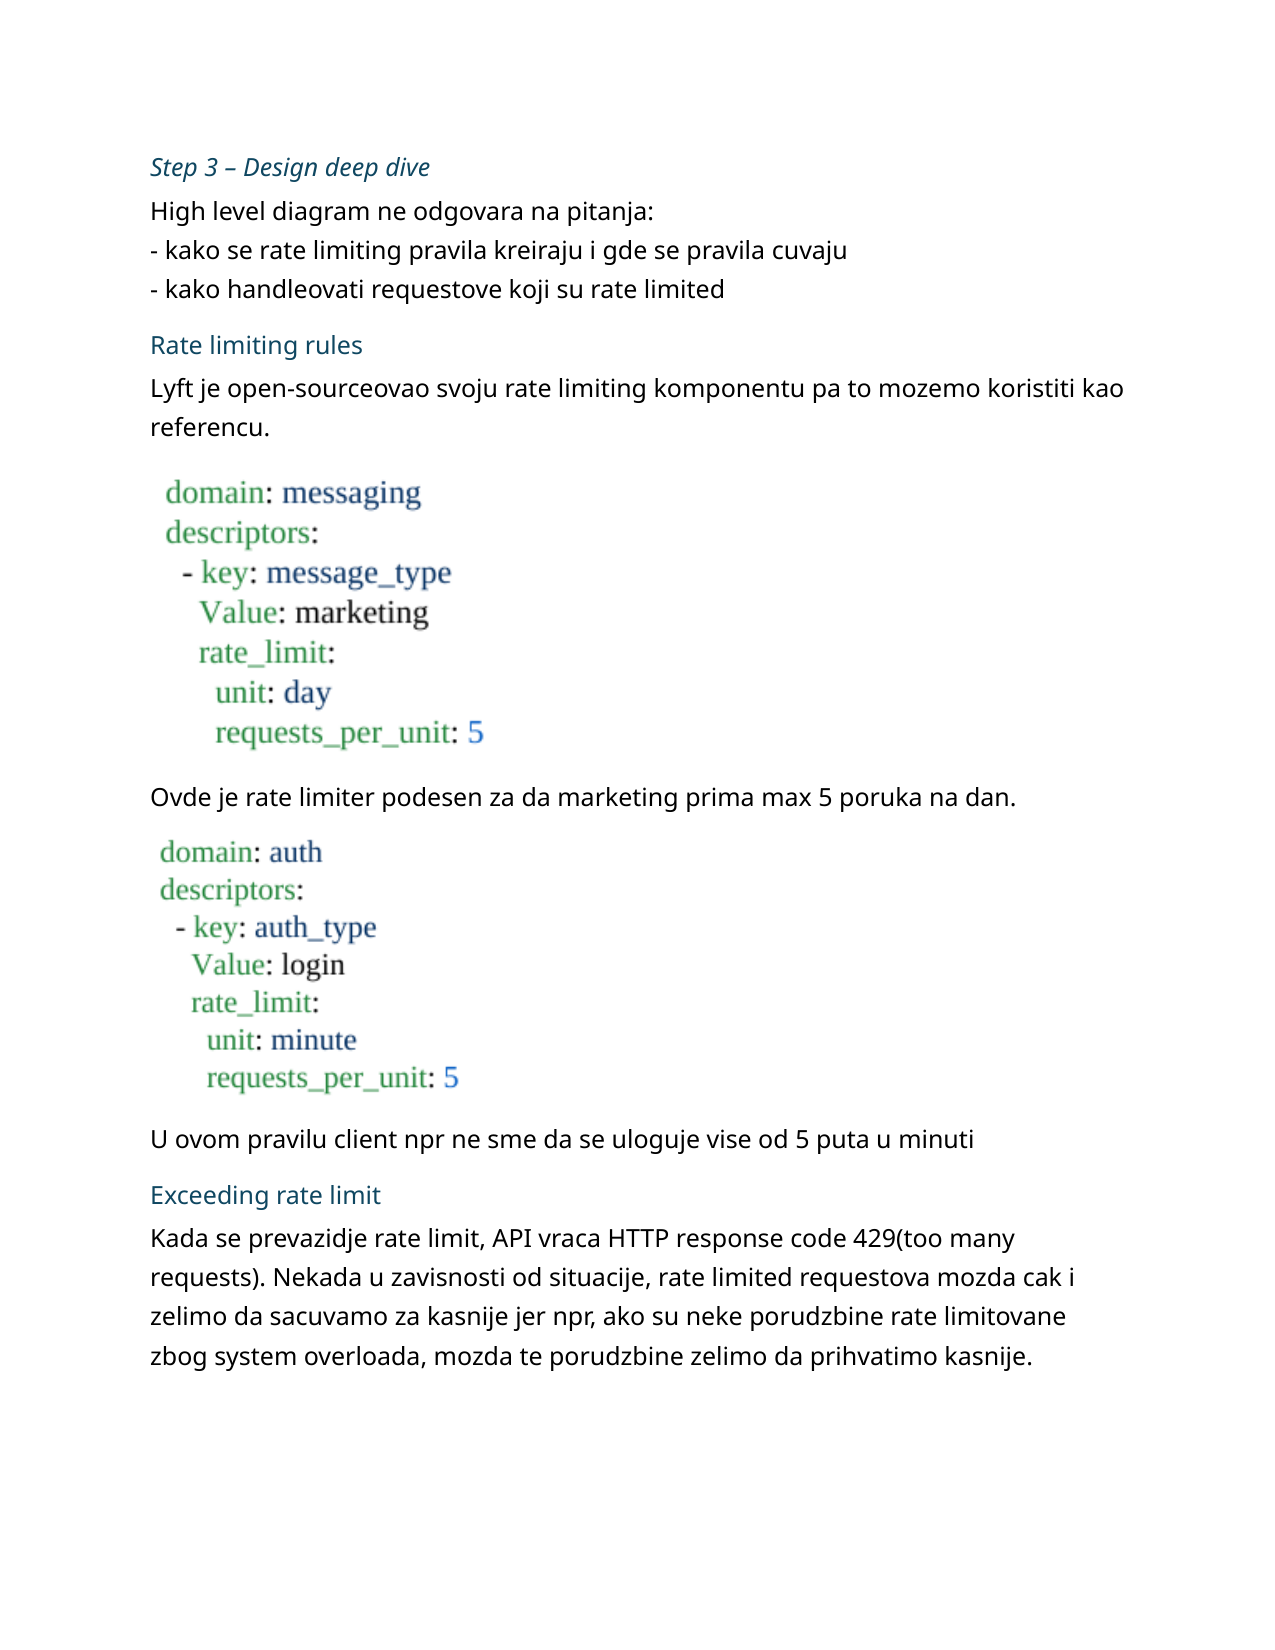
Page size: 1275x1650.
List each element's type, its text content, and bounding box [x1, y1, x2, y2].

text U ovom pravilu client npr ne sme da se uloguje vise od 5 puta u minuti [150, 1122, 1125, 1156]
text Ovde je rate limiter podesen za da marketing prima max 5 poruka na dan. [150, 779, 1125, 813]
subtitle Exceeding rate limit [150, 1177, 1125, 1211]
subtitle Rate limiting rules [150, 327, 1125, 362]
text Kada se prevazidje rate limit, API vraca HTTP response code 429(too many requests). Nekada u zavisnosti od situacije, rate limited requestova mozda cak i zelimo da sacuvamo za kasnije jer npr, ako su neke porudzbine rate limitovane zbog system overloada, mozda te porudzbine zelimo da prihvatimo kasnije. [150, 1221, 1125, 1372]
text High level diagram ne odgovara na pitanja: - kako se rate limiting pravila kreiraju i gde se pravila cuvaju - kako handleovati requestove koji su rate limited [150, 193, 1125, 306]
subtitle Step 3 – Design deep dive [150, 150, 1125, 184]
text Lyft je open-sourceovao svoju rate limiting komponentu pa to mozemo koristiti kao referencu. [150, 371, 1125, 444]
picture [150, 835, 485, 1100]
picture [150, 465, 540, 758]
